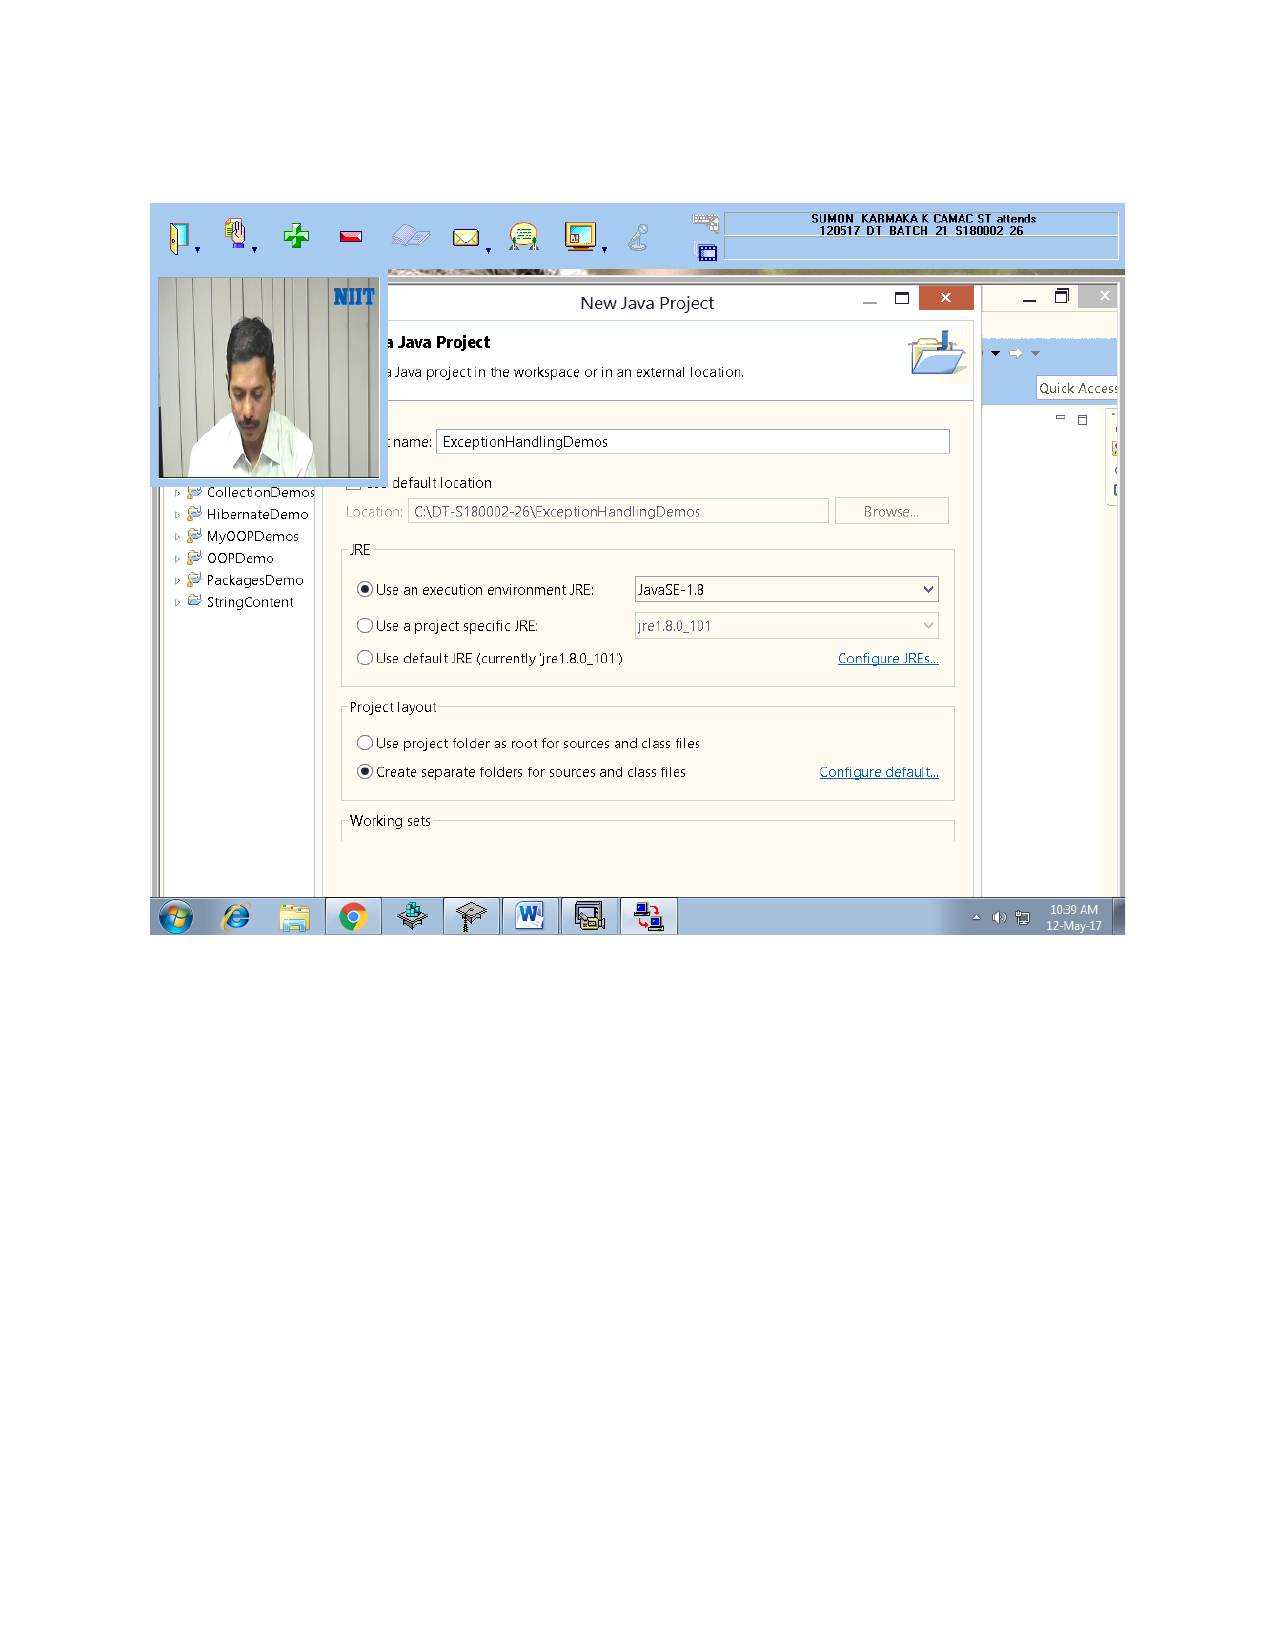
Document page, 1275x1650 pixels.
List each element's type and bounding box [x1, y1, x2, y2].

picture [150, 203, 1125, 935]
